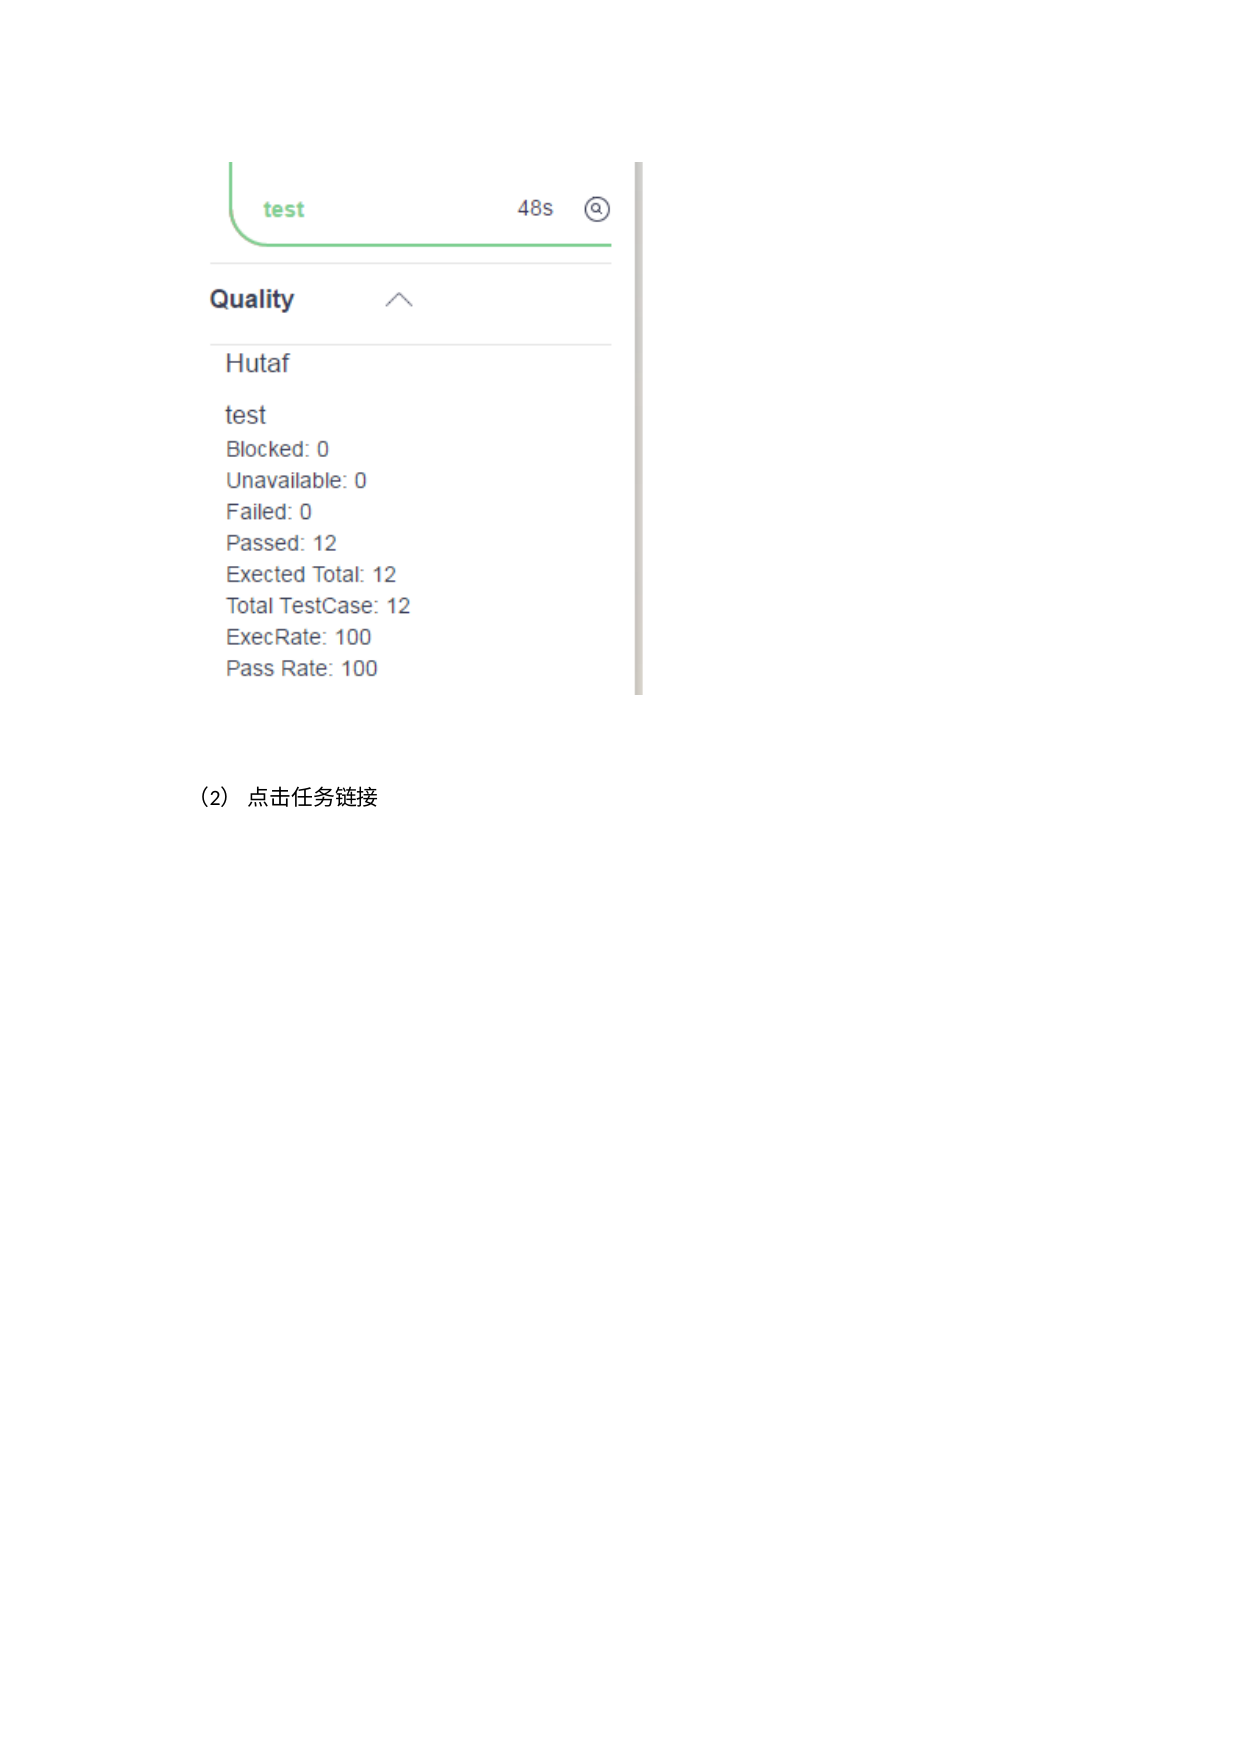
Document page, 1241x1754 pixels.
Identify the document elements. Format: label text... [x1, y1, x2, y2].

text （2） 点击任务链接 [187, 779, 1053, 812]
picture [187, 162, 643, 695]
